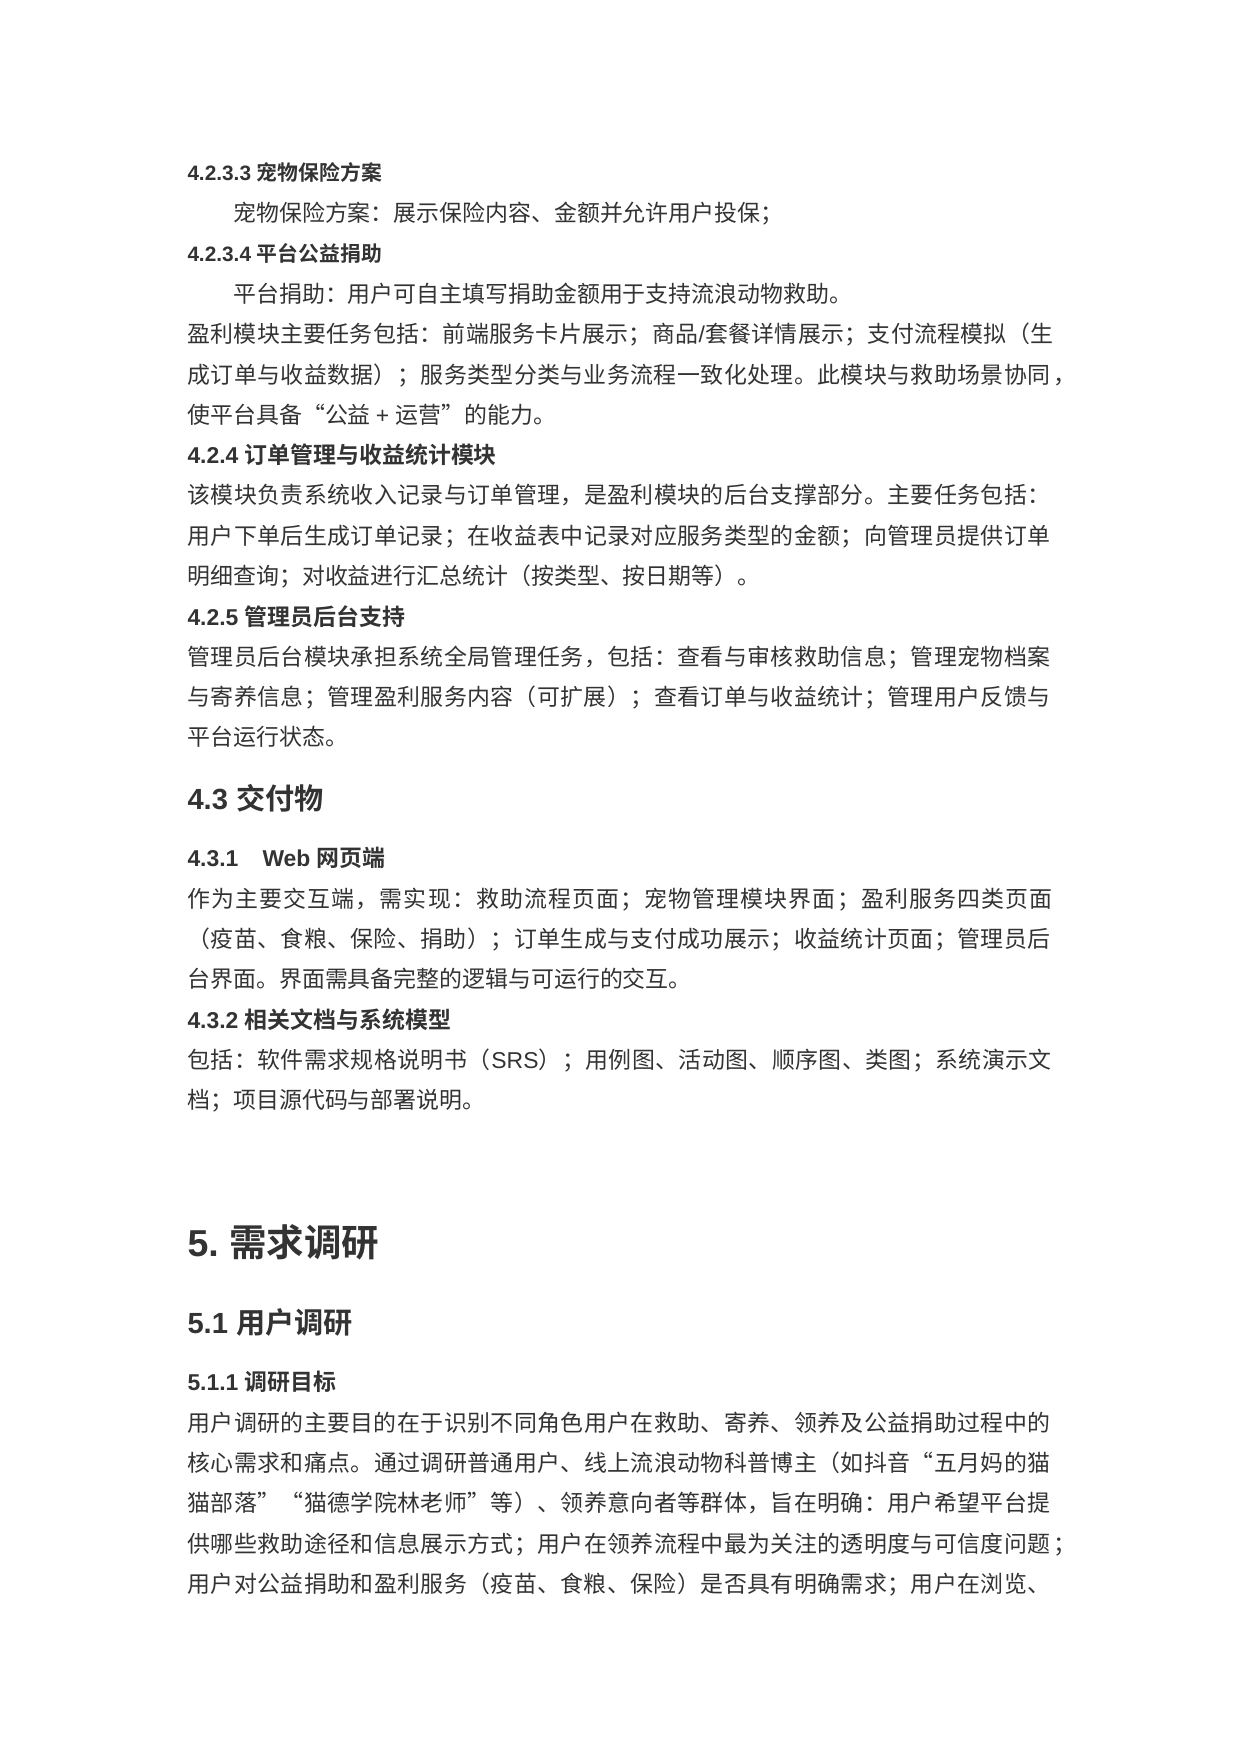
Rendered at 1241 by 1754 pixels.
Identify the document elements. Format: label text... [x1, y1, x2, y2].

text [187, 1401, 1053, 1603]
text 该模块负责系统收入记录与订单管理，是盈利模块的后台支撑部分。主要任务包括：用户下单后生成订单记录；在收益表中记录对应服务类型的金额；向管理员提供订单明细查询；对收益进行汇总统计（按类型、按日期等）。 [187, 474, 1053, 595]
text 4.2.4 订单管理与收益统计模块 [187, 433, 1053, 474]
text 5.1.1 调研目标 [187, 1361, 1053, 1401]
list Web 网页端 [187, 837, 1053, 877]
text 平台捐助：用户可自主填写捐助金额用于支持流浪动物救助。 [187, 272, 1053, 313]
text 管理员后台模块承担系统全局管理任务，包括：查看与审核救助信息；管理宠物档案与寄养信息；管理盈利服务内容（可扩展）；查看订单与收益统计；管理用户反馈与平台运行状态。 [187, 635, 1053, 756]
text 5. 需求调研 [187, 1199, 1053, 1280]
text 包括：软件需求规格说明书（SRS）；用例图、活动图、顺序图、类图；系统演示文档；项目源代码与部署说明。 [187, 1038, 1053, 1119]
text 宠物保险方案：展示保险内容、金额并允许用户投保； [187, 192, 1053, 232]
text 4.2.3.3 宠物保险方案 [187, 151, 1053, 192]
text 5.1 用户调研 [187, 1280, 1053, 1361]
text 4.2.3.4 平台公益捐助 [187, 232, 1053, 272]
text 4.2.5 管理员后台支持 [187, 595, 1053, 635]
text 4.3 交付物 [187, 756, 1053, 837]
text 作为主要交互端，需实现：救助流程页面；宠物管理模块界面；盈利服务四类页面（疫苗、食粮、保险、捐助）；订单生成与支付成功展示；收益统计页面；管理员后台界面。界面需具备完整的逻辑与可运行的交互。 [187, 877, 1053, 998]
text 盈利模块主要任务包括：前端服务卡片展示；商品/套餐详情展示；支付流程模拟（生成订单与收益数据）；服务类型分类与业务流程一致化处理。此模块与救助场景协同，使平台具备“公益 + 运营”的能力。 [187, 313, 1053, 433]
text 4.3.2 相关文档与系统模型 [187, 998, 1053, 1038]
